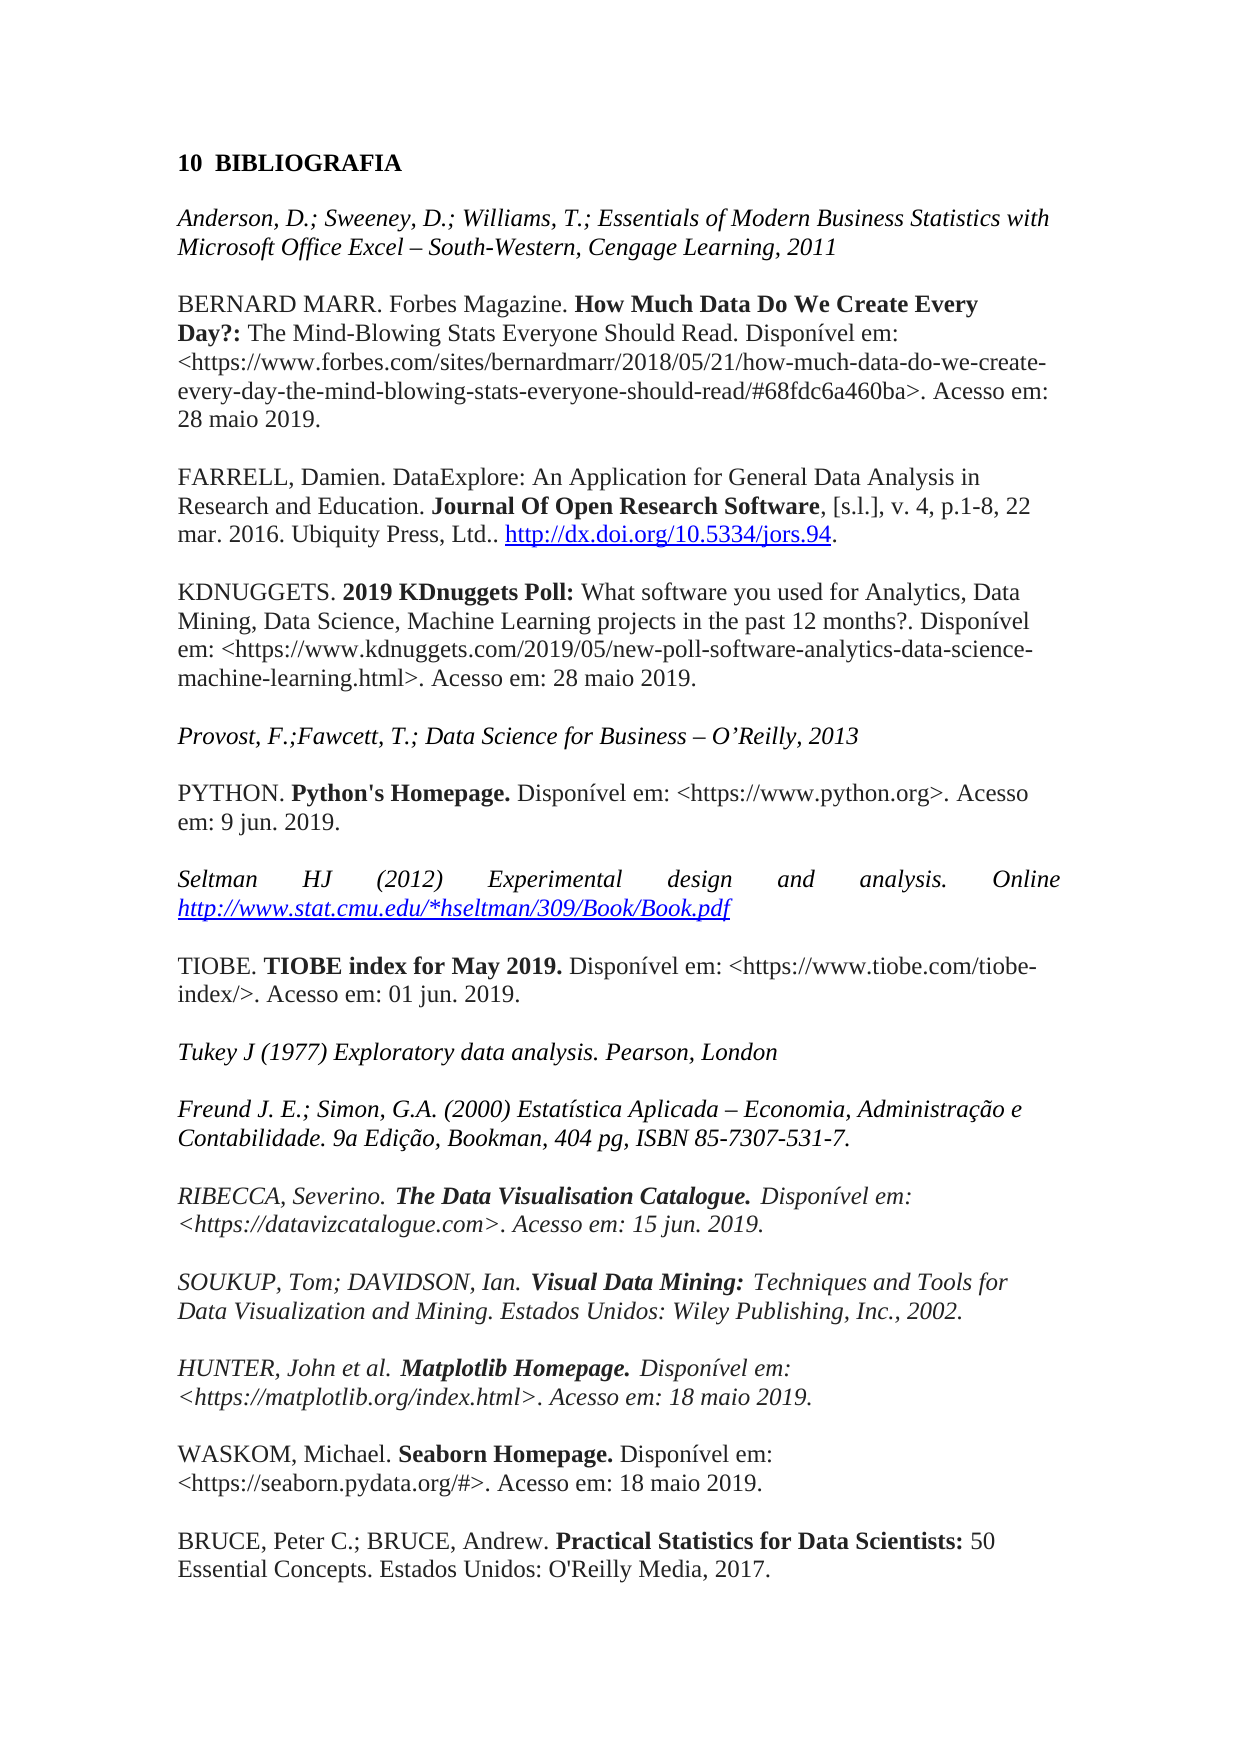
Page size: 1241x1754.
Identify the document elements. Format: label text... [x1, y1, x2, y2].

text Provost, F.;Fawcett, T.; Data Science for Business – O’Reilly, 2013 [177, 721, 1063, 749]
text RIBECCA, Severino. The Data Visualisation Catalogue. Disponível em: <https://datavizcatalogue.com>. Acesso em: 15 jun. 2019. [177, 1181, 1063, 1238]
text Freund J. E.; Simon, G.A. (2000) Estatística Aplicada – Economia, Administração e Contabilidade. 9a Edição, Bookman, 404 pg, ISBN 85-7307-531-7. [177, 1094, 1063, 1152]
text KDNUGGETS. 2019 KDnuggets Poll: What software you used for Analytics, Data Mining, Data Science, Machine Learning projects in the past 12 months?. Disponível em: <https://www.kdnuggets.com/2019/05/new-poll-software-analytics-data-science-machine-learning.html>. Acesso em: 28 maio 2019. [177, 577, 1063, 692]
text FARRELL, Damien. DataExplore: An Application for General Data Analysis in Research and Education. Journal Of Open Research Software, [s.l.], v. 4, p.1-8, 22 mar. 2016. Ubiquity Press, Ltd.. http://dx.doi.org/10.5334/jors.94. [177, 462, 1063, 548]
text Anderson, D.; Sweeney, D.; Williams, T.; Essentials of Modern Business Statistics with Microsoft Office Excel – South-Western, Cengage Learning, 2011 [177, 203, 1063, 261]
text Seltman HJ (2012) Experimental design and analysis. Online http://www.stat.cmu.edu/*hseltman/309/Book/Book.pdf [177, 864, 1063, 922]
text WASKOM, Michael. Seaborn Homepage. Disponível em: <https://seaborn.pydata.org/#>. Acesso em: 18 maio 2019. [177, 1439, 1063, 1497]
text BERNARD MARR. Forbes Magazine. How Much Data Do We Create Every Day?: The Mind-Blowing Stats Everyone Should Read. Disponível em: <https://www.forbes.com/sites/bernardmarr/2018/05/21/how-much-data-do-we-create-every-day-the-mind-blowing-stats-everyone-should-read/#68fdc6a460ba>. Acesso em: 28 maio 2019. [177, 289, 1063, 433]
text BRUCE, Peter C.; BRUCE, Andrew. Practical Statistics for Data Scientists: 50 Essential Concepts. Estados Unidos: O'Reilly Media, 2017. [177, 1526, 1063, 1583]
title BIBLIOGRAFIA [177, 148, 1063, 176]
text Tukey J (1977) Exploratory data analysis. Pearson, London [177, 1037, 1063, 1066]
text HUNTER, John et al. Matplotlib Homepage. Disponível em: <https://matplotlib.org/index.html>. Acesso em: 18 maio 2019. [792, 1353, 1063, 1411]
text TIOBE. TIOBE index for May 2019. Disponível em: <https://www.tiobe.com/tiobe-index/>. Acesso em: 01 jun. 2019. [177, 951, 1063, 1008]
text PYTHON. Python's Homepage. Disponível em: <https://www.python.org>. Acesso em: 9 jun. 2019. [291, 778, 1063, 836]
